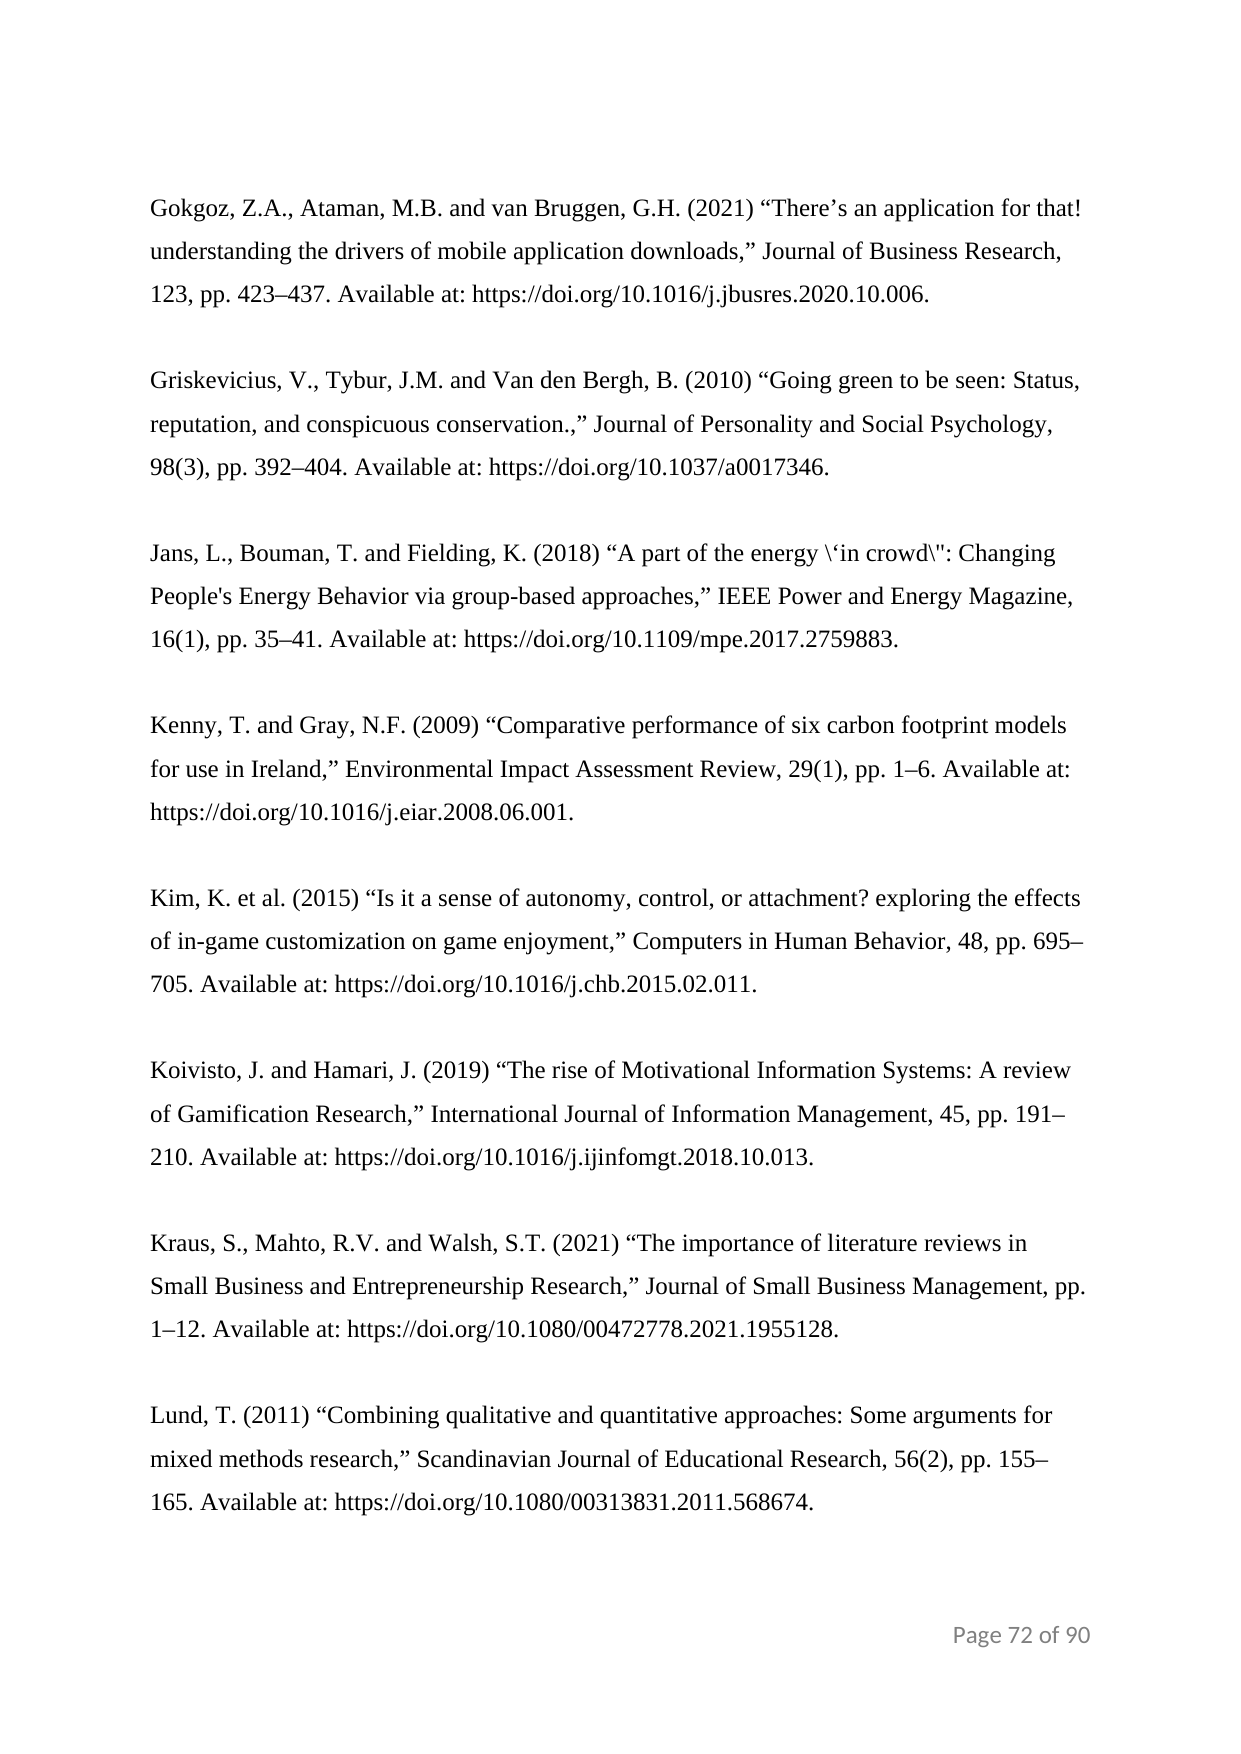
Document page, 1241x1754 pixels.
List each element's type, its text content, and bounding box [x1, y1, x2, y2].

text Kraus, S., Mahto, R.V. and Walsh, S.T. (2021) “The importance of literature reviews in Small Business and Entrepreneurship Research,” Journal of Small Business Management, pp. 1–12. Available at: https://doi.org/10.1080/00472778.2021.1955128. [150, 1228, 1090, 1343]
text Kenny, T. and Gray, N.F. (2009) “Comparative performance of six carbon footprint models for use in Ireland,” Environmental Impact Assessment Review, 29(1), pp. 1–6. Available at: https://doi.org/10.1016/j.eiar.2008.06.001. [150, 711, 1090, 826]
text Griskevicius, V., Tybur, J.M. and Van den Bergh, B. (2010) “Going green to be seen: Status, reputation, and conspicuous conservation.,” Journal of Personality and Social Psychology, 98(3), pp. 392–404. Available at: https://doi.org/10.1037/a0017346. [150, 366, 1090, 481]
text Kim, K. et al. (2015) “Is it a sense of autonomy, control, or attachment? exploring the effects of in-game customization on game enjoyment,” Computers in Human Behavior, 48, pp. 695–705. Available at: https://doi.org/10.1016/j.chb.2015.02.011. [150, 883, 1090, 998]
text Koivisto, J. and Hamari, J. (2019) “The rise of Motivational Information Systems: A review of Gamification Research,” International Journal of Information Management, 45, pp. 191–210. Available at: https://doi.org/10.1016/j.ijinfomgt.2018.10.013. [150, 1056, 1090, 1171]
text Jans, L., Bouman, T. and Fielding, K. (2018) “A part of the energy \‘in crowd\": Changing People's Energy Behavior via group-based approaches,” IEEE Power and Energy Magazine, 16(1), pp. 35–41. Available at: https://doi.org/10.1109/mpe.2017.2759883. [150, 538, 1090, 653]
text Gokgoz, Z.A., Ataman, M.B. and van Bruggen, G.H. (2021) “There’s an application for that! understanding the drivers of mobile application downloads,” Journal of Business Research, 123, pp. 423–437. Available at: https://doi.org/10.1016/j.jbusres.2020.10.006. [150, 193, 1090, 308]
text Lund, T. (2011) “Combining qualitative and quantitative approaches: Some arguments for mixed methods research,” Scandinavian Journal of Educational Research, 56(2), pp. 155–165. Available at: https://doi.org/10.1080/00313831.2011.568674. [150, 1401, 1090, 1516]
